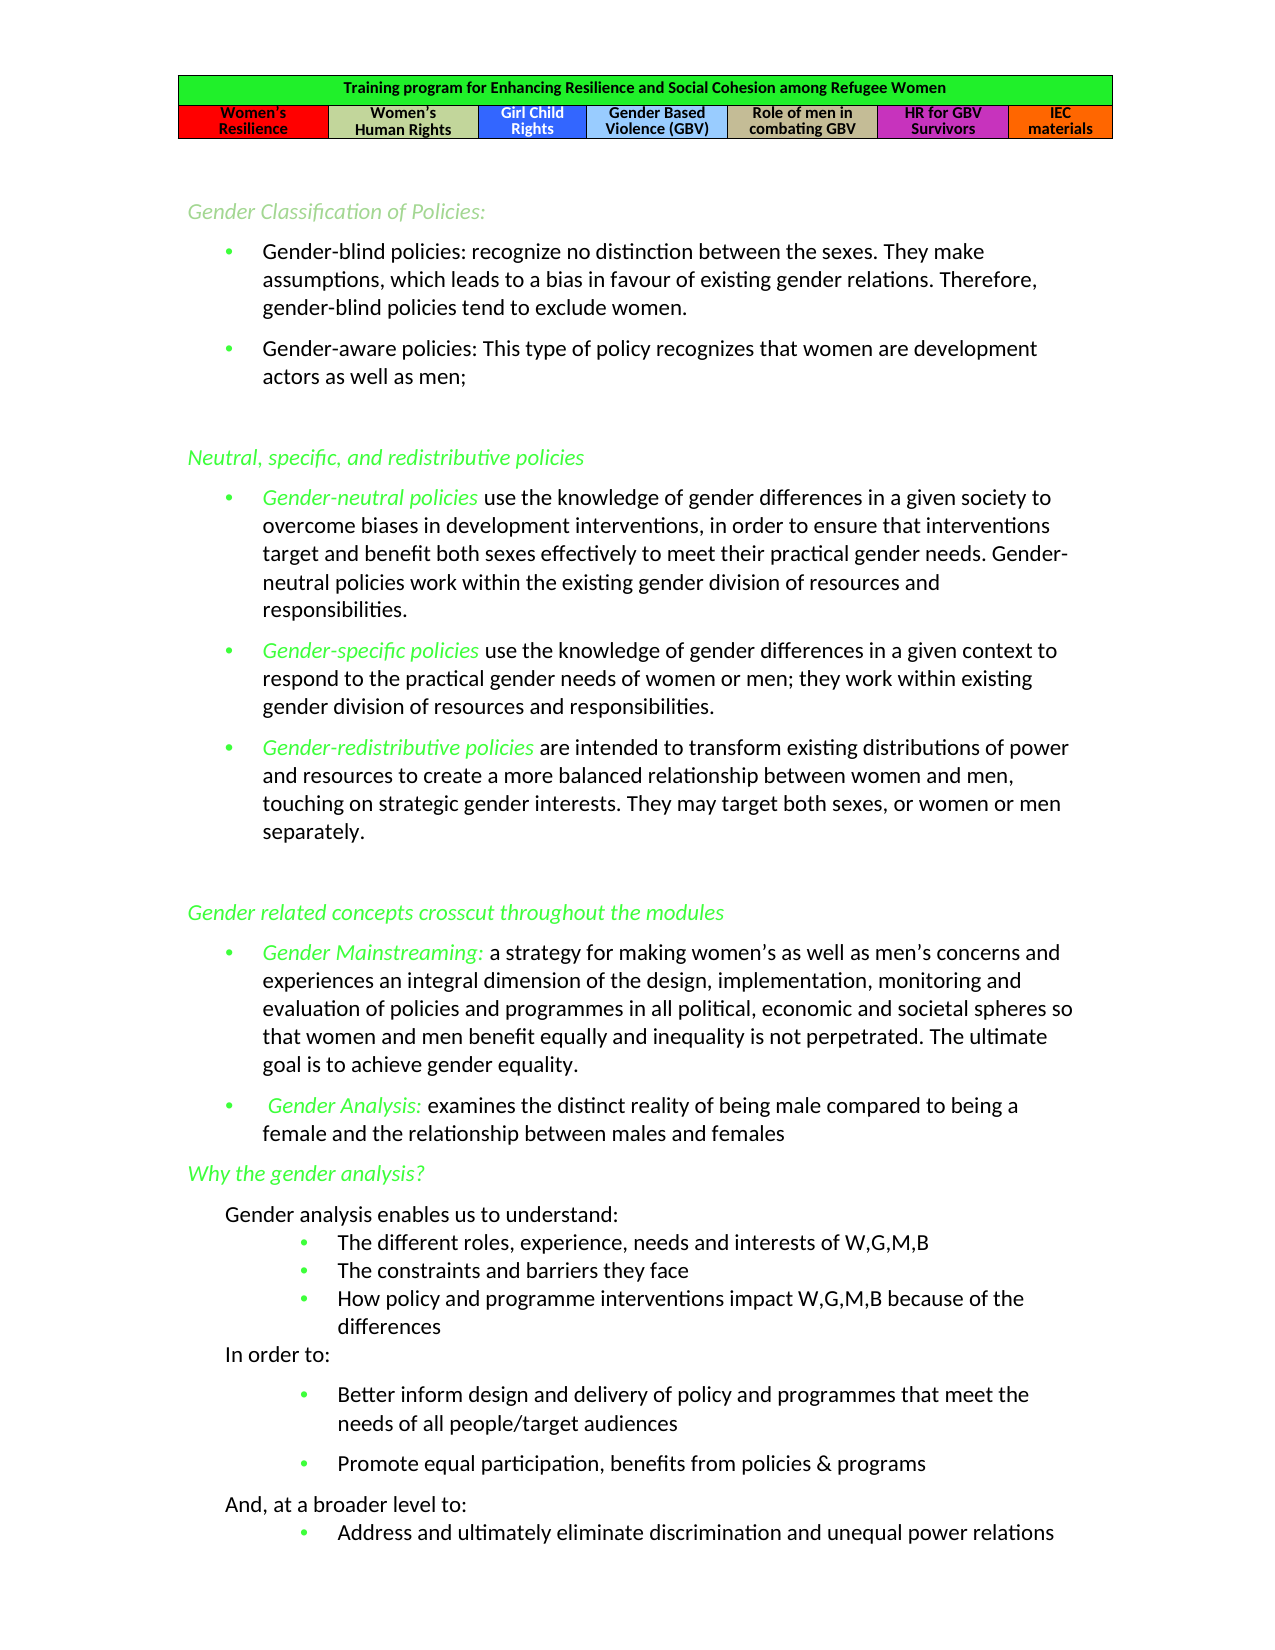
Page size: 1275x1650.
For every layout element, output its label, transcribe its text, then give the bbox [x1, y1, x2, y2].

text Gender analysis enables us to understand: [225, 1200, 1087, 1228]
list Gender Analysis: examines the distinct reality of being male compared to being a female and the relationship between males and females [225, 1091, 1087, 1147]
text Gender Classification of Policies: [187, 197, 1087, 225]
list Gender-aware policies: This type of policy recognizes that women are development actors as well as men; [225, 334, 1087, 390]
list The constraints and barriers they face [300, 1256, 1087, 1284]
list How policy and programme interventions impact W,G,M,B because of the differences [300, 1284, 1087, 1340]
text Gender related concepts crosscut throughout the modules [187, 898, 1087, 926]
list Gender Mainstreaming: a strategy for making women’s as well as men’s concerns and experiences an integral dimension of the design, implementation, monitoring and evaluation of policies and programmes in all political, economic and societal spheres so that women and men benefit equally and inequality is not perpetrated. The ultimate goal is to achieve gender equality. [225, 938, 1087, 1078]
list Gender-redistributive policies are intended to transform existing distributions of power and resources to create a more balanced relationship between women and men, touching on strategic gender interests. They may target both sexes, or women or men separately. [225, 733, 1087, 845]
list The different roles, experience, needs and interests of W,G,M,B [300, 1228, 1087, 1256]
list Better inform design and delivery of policy and programmes that meet the needs of all people/target audiences [300, 1381, 1087, 1437]
list Gender-neutral policies use the knowledge of gender differences in a given society to overcome biases in development interventions, in order to ensure that interventions target and benefit both sexes effectively to meet their practical gender needs. Gender-neutral policies work within the existing gender division of resources and responsibilities. [225, 483, 1087, 624]
text And, at a broader level to: [225, 1490, 1087, 1518]
list Gender-specific policies use the knowledge of gender differences in a given context to respond to the practical gender needs of women or men; they work within existing gender division of resources and responsibilities. [225, 636, 1087, 720]
list Gender-blind policies: recognize no distinction between the sexes. They make assumptions, which leads to a bias in favour of existing gender relations. Therefore, gender-blind policies tend to exclude women. [225, 237, 1087, 321]
text In order to: [225, 1340, 1087, 1368]
list Promote equal participation, benefits from policies & programs [300, 1449, 1087, 1477]
text Neutral, specific, and redistributive policies [187, 443, 1087, 471]
text Why the gender analysis? [187, 1159, 1087, 1187]
list Address and ultimately eliminate discrimination and unequal power relations [300, 1518, 1087, 1546]
